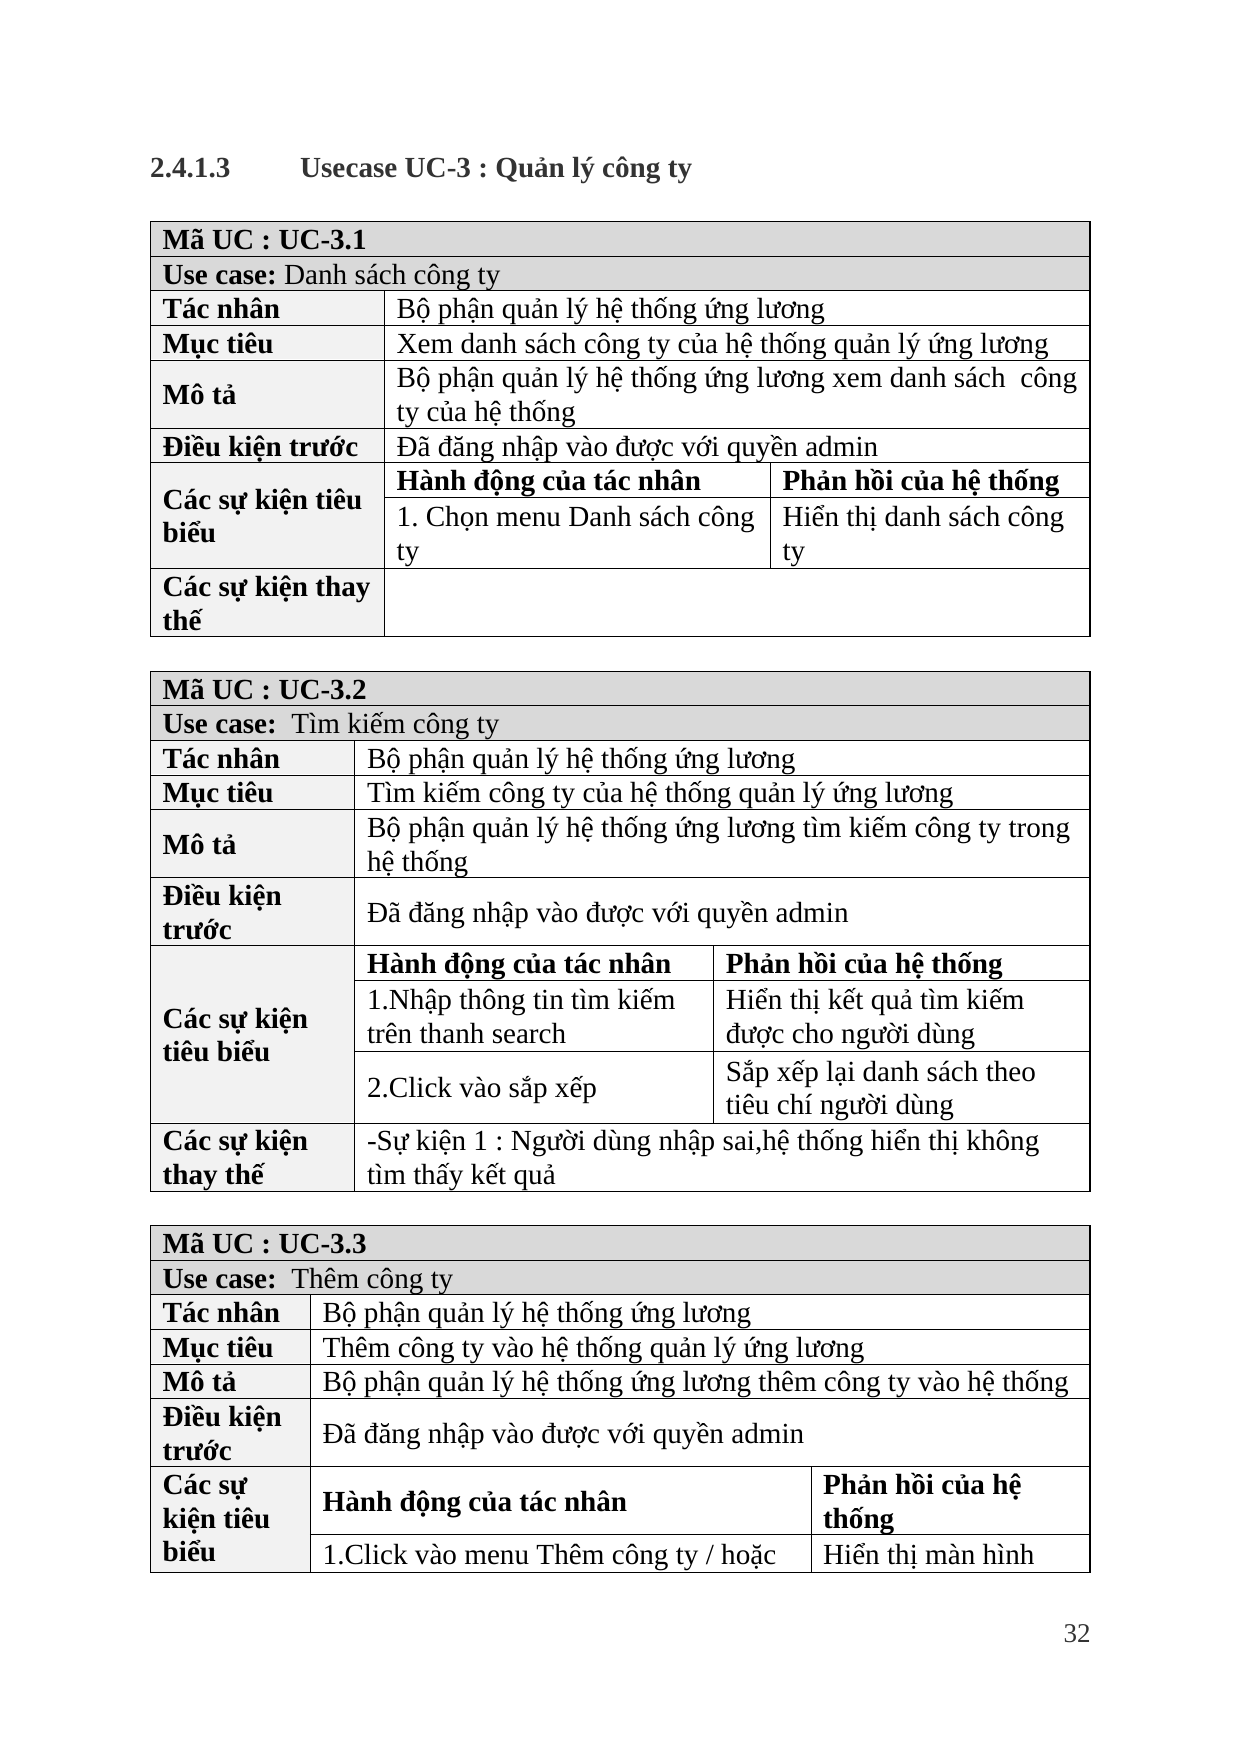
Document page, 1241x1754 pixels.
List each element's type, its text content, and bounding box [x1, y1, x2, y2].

table_cell Hiển thị danh sách công ty [771, 498, 1089, 568]
table_cell Mô tả [151, 1365, 310, 1398]
table_cell Mục tiêu [151, 776, 354, 809]
table_cell Bộ phận quản lý hệ thống ứng lương tìm kiếm công ty trong hệ thống [355, 810, 1089, 877]
table_header Mã UC : UC-3.2 [151, 672, 1089, 705]
table_cell Điều kiện trước [151, 1399, 310, 1466]
table_cell Hành động của tác nhân [311, 1467, 811, 1534]
table_cell Các sự kiện thay thế [151, 1124, 354, 1191]
table_cell Các sự kiện tiêu biểu [151, 1467, 310, 1572]
table_cell Tìm kiếm công ty của hệ thống quản lý ứng lương [355, 776, 1089, 809]
table_cell Mục tiêu [151, 1330, 310, 1363]
table_cell [385, 569, 1089, 636]
table_cell Điều kiện trước [151, 429, 384, 462]
table_cell Use case: Danh sách công ty [151, 257, 1089, 290]
table_cell Bộ phận quản lý hệ thống ứng lương thêm công ty vào hệ thống [311, 1365, 1089, 1398]
table_cell Xem danh sách công ty của hệ thống quản lý ứng lương [385, 326, 1089, 359]
table_cell Bộ phận quản lý hệ thống ứng lương xem danh sách công ty của hệ thống [385, 361, 1089, 428]
table_cell -Sự kiện 1 : Người dùng nhập sai,hệ thống hiển thị không tìm thấy kết quả [355, 1124, 1089, 1191]
table_cell Mục tiêu [151, 326, 384, 359]
table_cell Tác nhân [151, 741, 354, 774]
table_cell Đã đăng nhập vào được với quyền admin [355, 878, 1089, 945]
table_cell Bộ phận quản lý hệ thống ứng lương [355, 741, 1089, 774]
table_cell Điều kiện trước [151, 878, 354, 945]
table_cell Mô tả [151, 361, 384, 428]
table_cell Các sự kiện tiêu biểu [151, 946, 354, 1122]
table_cell Hành động của tác nhân [355, 946, 713, 980]
table_cell Đã đăng nhập vào được với quyền admin [311, 1399, 1089, 1466]
table_cell Hiển thị kết quả tìm kiếm được cho người dùng [714, 981, 1089, 1051]
subtitle Usecase UC-3 : Quản lý công ty [150, 150, 1090, 183]
table_cell 2.Click vào sắp xếp [355, 1052, 713, 1122]
table_cell Các sự kiện thay thế [151, 569, 384, 636]
table_cell Tác nhân [151, 1295, 310, 1329]
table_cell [812, 1535, 1089, 1572]
table_cell Mô tả [151, 810, 354, 877]
table_cell Tác nhân [151, 291, 384, 325]
table_cell 1. Chọn menu Danh sách công ty [385, 498, 770, 568]
table_cell Sắp xếp lại danh sách theo tiêu chí người dùng [714, 1052, 1089, 1122]
table_cell Đã đăng nhập vào được với quyền admin [385, 429, 1089, 462]
table_cell Phản hồi của hệ thống [714, 946, 1089, 980]
table_cell Use case: Tìm kiếm công ty [151, 706, 1089, 740]
table_cell Các sự kiện tiêu biểu [151, 463, 384, 568]
table_header Mã UC : UC-3.1 [151, 222, 1089, 256]
table_cell Phản hồi của hệ thống [771, 463, 1089, 497]
table_cell Bộ phận quản lý hệ thống ứng lương [311, 1295, 1089, 1329]
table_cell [311, 1535, 811, 1572]
table_cell Bộ phận quản lý hệ thống ứng lương [385, 291, 1089, 325]
table_cell Phản hồi của hệ thống [812, 1467, 1089, 1534]
table_cell Use case: Thêm công ty [151, 1261, 1089, 1294]
table_header Mã UC : UC-3.3 [151, 1226, 1089, 1260]
table_cell Hành động của tác nhân [385, 463, 770, 497]
table_cell 1.Nhập thông tin tìm kiếm trên thanh search [355, 981, 713, 1051]
table_cell Thêm công ty vào hệ thống quản lý ứng lương [311, 1330, 1089, 1363]
